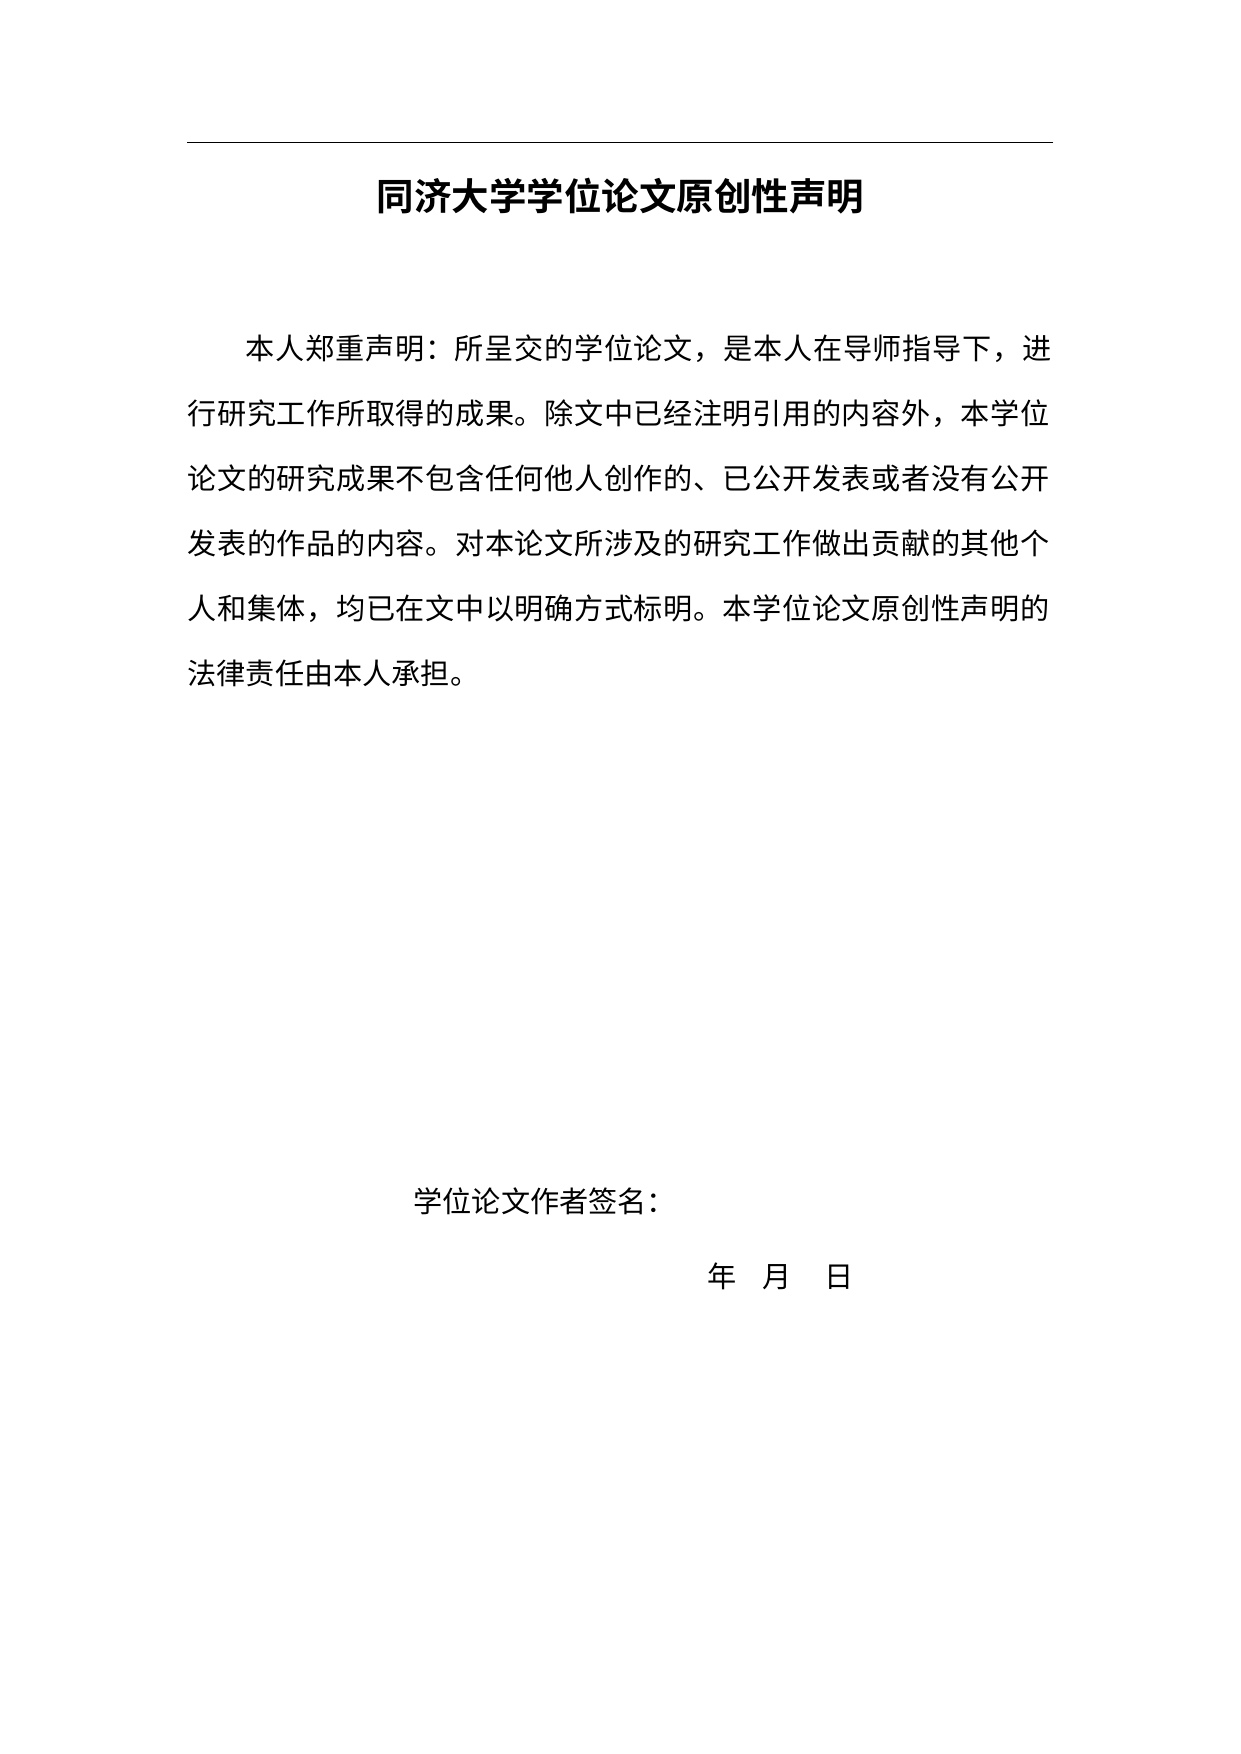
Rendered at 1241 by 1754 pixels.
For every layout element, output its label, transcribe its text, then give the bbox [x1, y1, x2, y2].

text 学位论文作者签名： [187, 1167, 1053, 1232]
text 年 月 日 [187, 1242, 1053, 1307]
text 同济大学学位论文原创性声明 [187, 162, 1053, 227]
text 本人郑重声明：所呈交的学位论文，是本人在导师指导下，进行研究工作所取得的成果。除文中已经注明引用的内容外，本学位论文的研究成果不包含任何他人创作的、已公开发表或者没有公开发表的作品的内容。对本论文所涉及的研究工作做出贡献的其他个人和集体，均已在文中以明确方式标明。本学位论文原创性声明的法律责任由本人承担。 [187, 314, 1053, 704]
